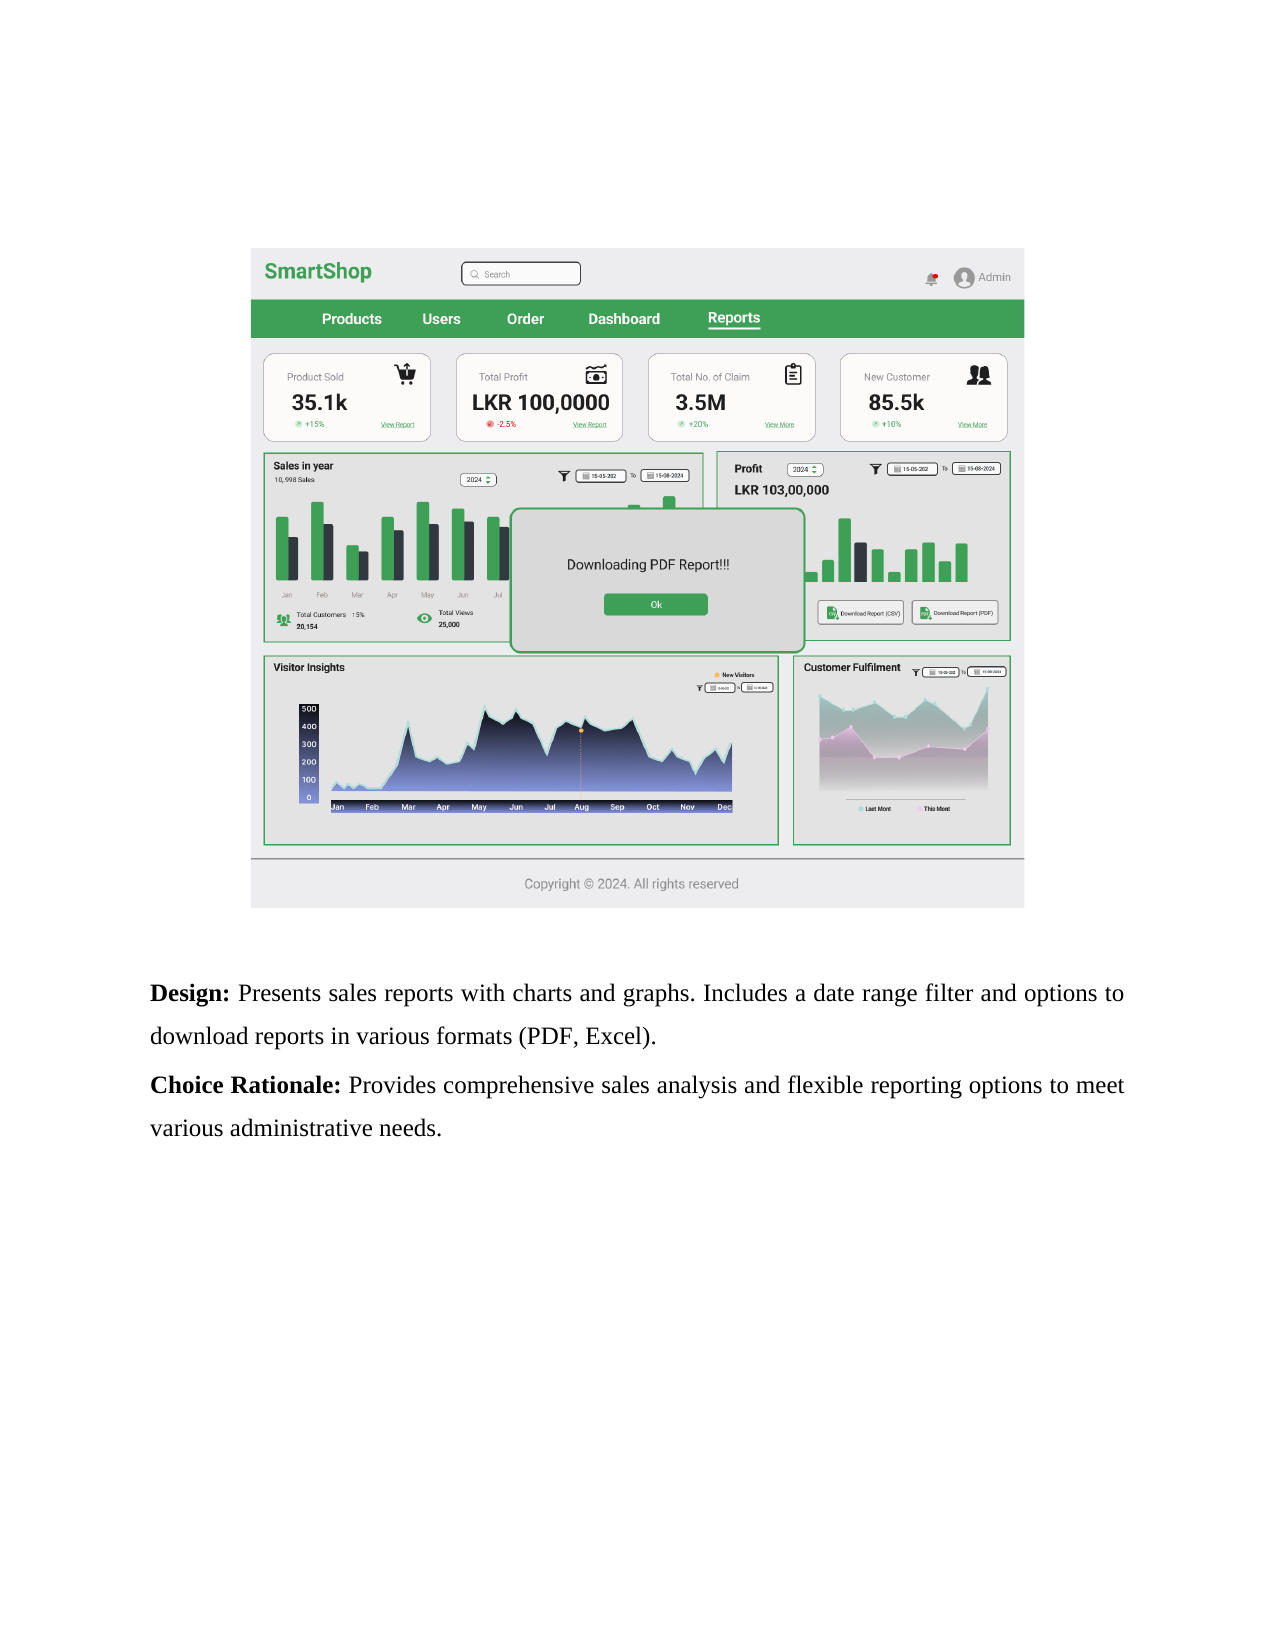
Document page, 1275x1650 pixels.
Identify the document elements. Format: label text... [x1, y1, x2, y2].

text Choice Rationale: Provides comprehensive sales analysis and flexible reporting options to meet various administrative needs. [150, 1070, 1125, 1142]
picture [250, 248, 1025, 908]
text Design: Presents sales reports with charts and graphs. Includes a date range filter and options to download reports in various formats (PDF, Excel). [150, 978, 1125, 1049]
